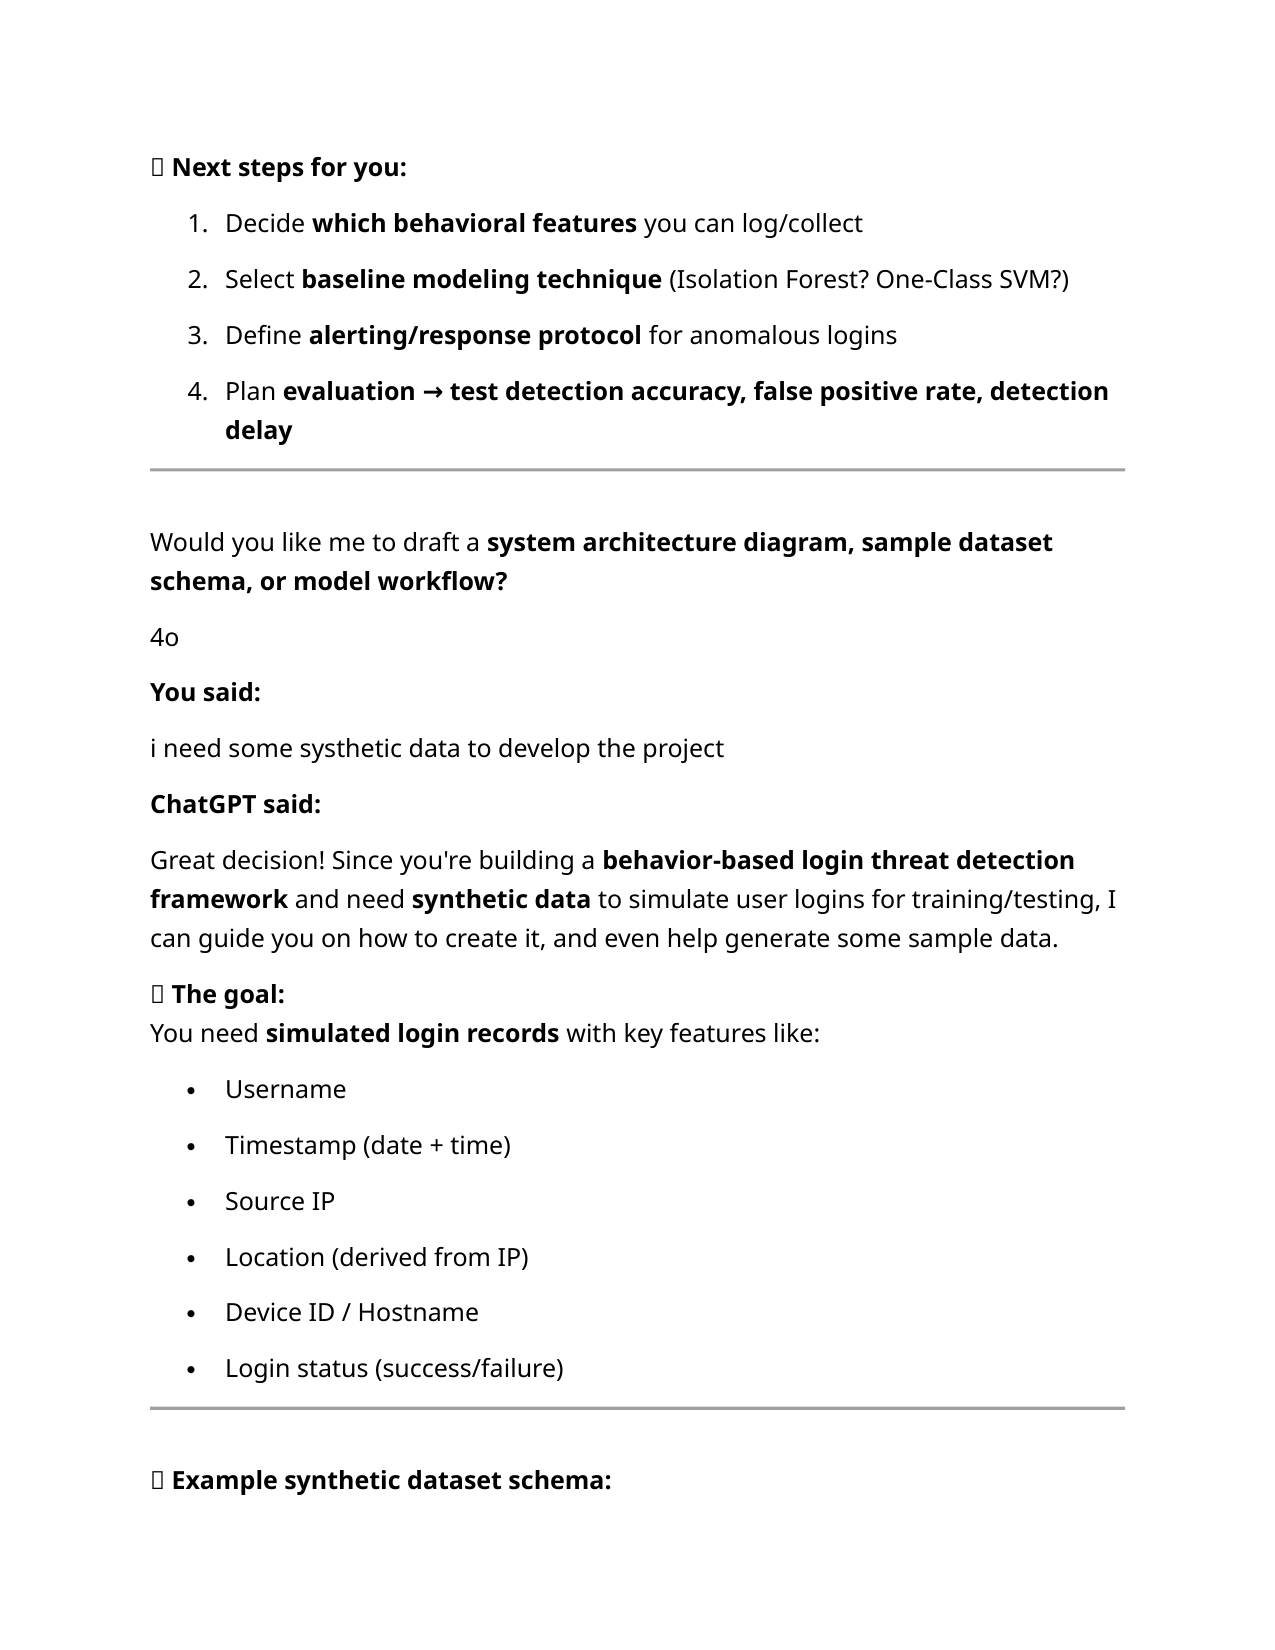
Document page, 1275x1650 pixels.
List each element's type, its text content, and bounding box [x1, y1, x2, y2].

list Source IP [187, 1183, 1125, 1217]
text ✅ Next steps for you: [150, 150, 1125, 184]
text 4o [150, 619, 1125, 653]
text Great decision! Since you're building a behavior-based login threat detection framework and need synthetic data to simulate user logins for training/testing, I can guide you on how to create it, and even help generate some sample data. [150, 842, 1125, 955]
list Plan evaluation → test detection accuracy, false positive rate, detection delay [187, 373, 1125, 447]
list Device ID / Hostname [187, 1295, 1125, 1329]
list Login status (success/failure) [187, 1351, 1125, 1385]
text ChatGPT said: [150, 787, 1125, 821]
list Location (derived from IP) [187, 1239, 1125, 1273]
list Username [187, 1072, 1125, 1106]
text ✅ The goal: You need simulated login records with key features like: [150, 977, 1125, 1050]
list Decide which behavioral features you can log/collect [187, 206, 1125, 240]
list Define alerting/response protocol for anomalous logins [187, 317, 1125, 352]
list Timestamp (date + time) [187, 1127, 1125, 1162]
text i need some systhetic data to develop the project [150, 731, 1125, 765]
text 📝 Example synthetic dataset schema: [150, 1462, 1125, 1497]
list Select baseline modeling technique (Isolation Forest? One-Class SVM?) [187, 262, 1125, 296]
text Would you like me to draft a system architecture diagram, sample dataset schema, or model workflow? [150, 524, 1125, 597]
text You said: [150, 675, 1125, 709]
